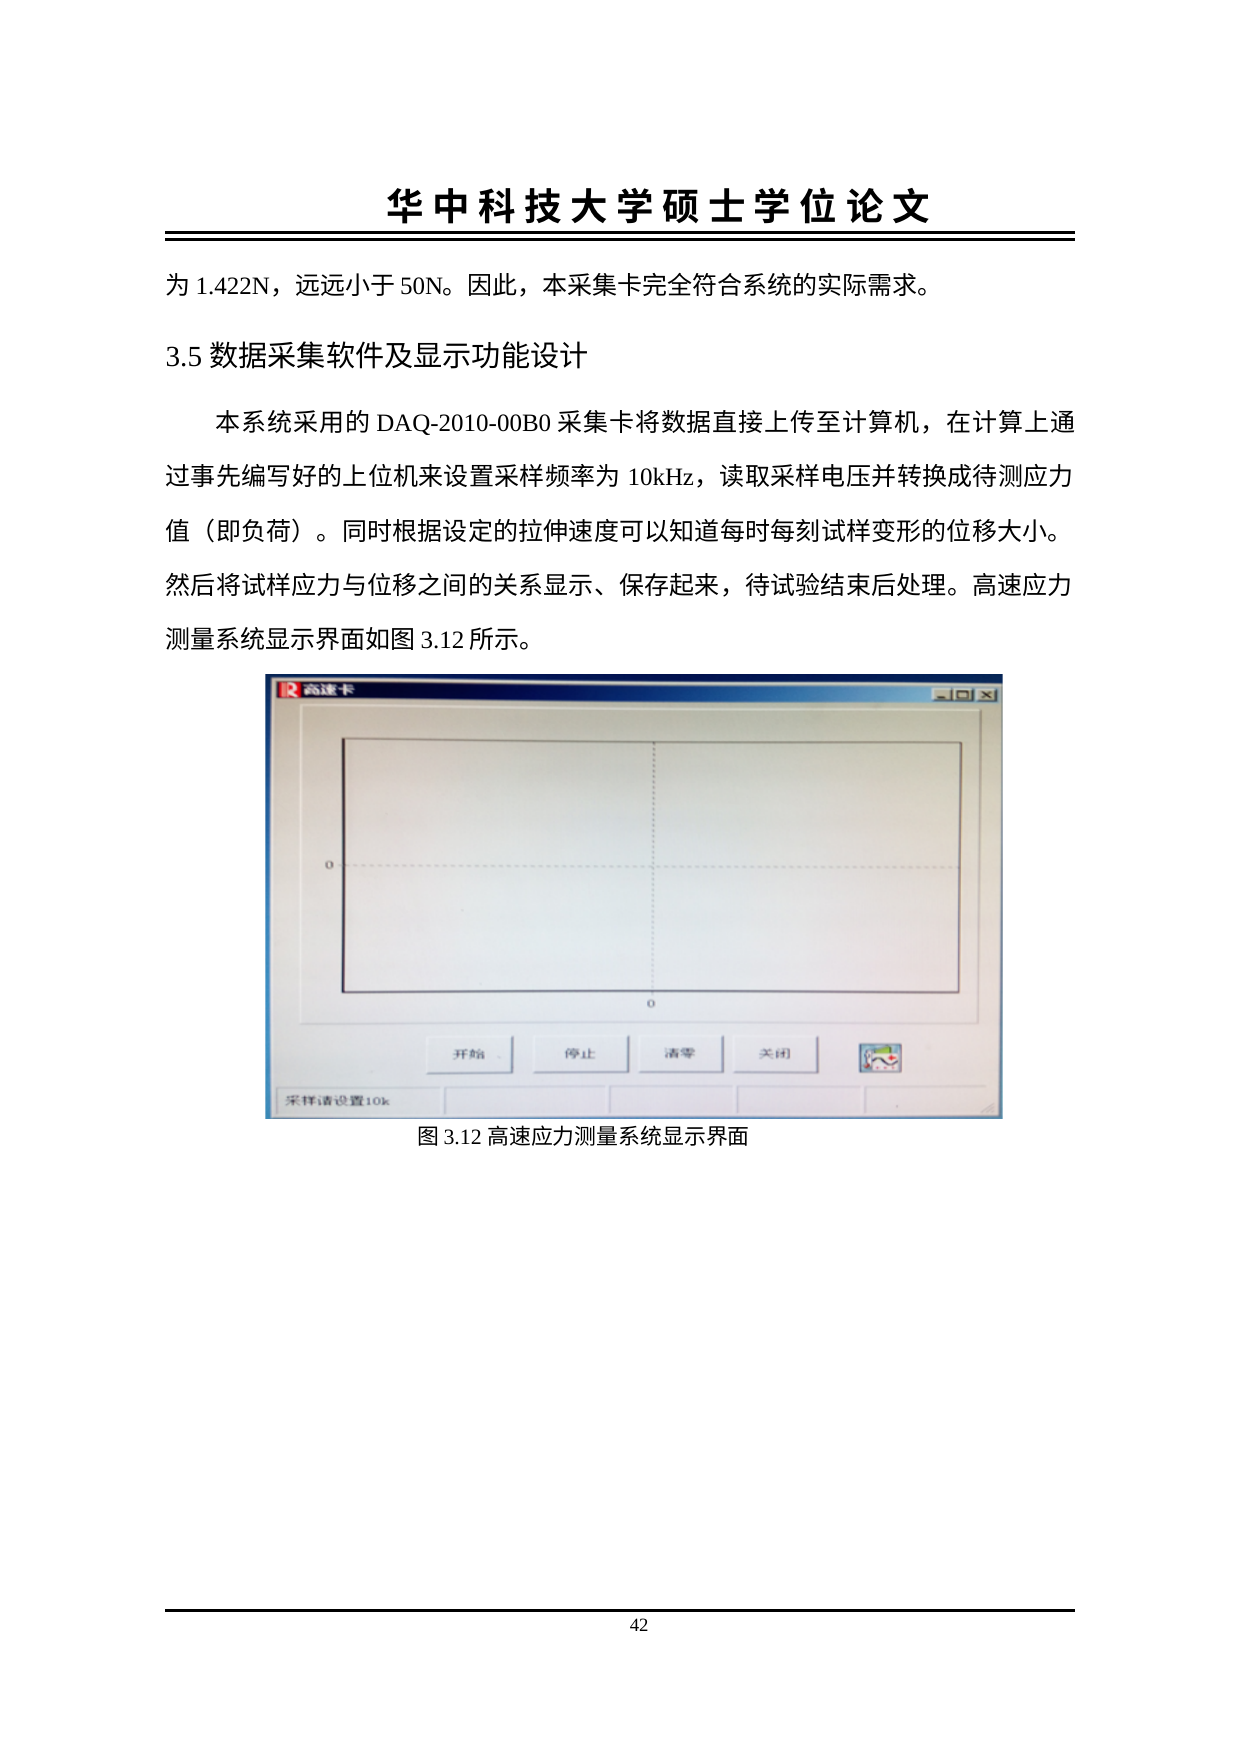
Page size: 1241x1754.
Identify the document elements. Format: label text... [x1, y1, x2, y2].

text 图3.12 高速应力测量系统显示界面 [165, 1119, 1075, 1150]
text 本系统采用的DAQ-2010-00B0采集卡将数据直接上传至计算机，在计算上通过事先编写好的上位机来设置采样频率为10kHz，读取采样电压并转换成待测应力值（即负荷）。同时根据设定的拉伸速度可以知道每时每刻试样变形的位移大小。然后将试样应力与位移之间的关系显示、保存起来，待试验结束后处理。高速应力测量系统显示界面如图3.12所示。 [165, 402, 1075, 656]
subtitle 3.5 数据采集软件及显示功能设计 [165, 333, 1075, 375]
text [165, 266, 1075, 302]
picture [265, 674, 1003, 1119]
